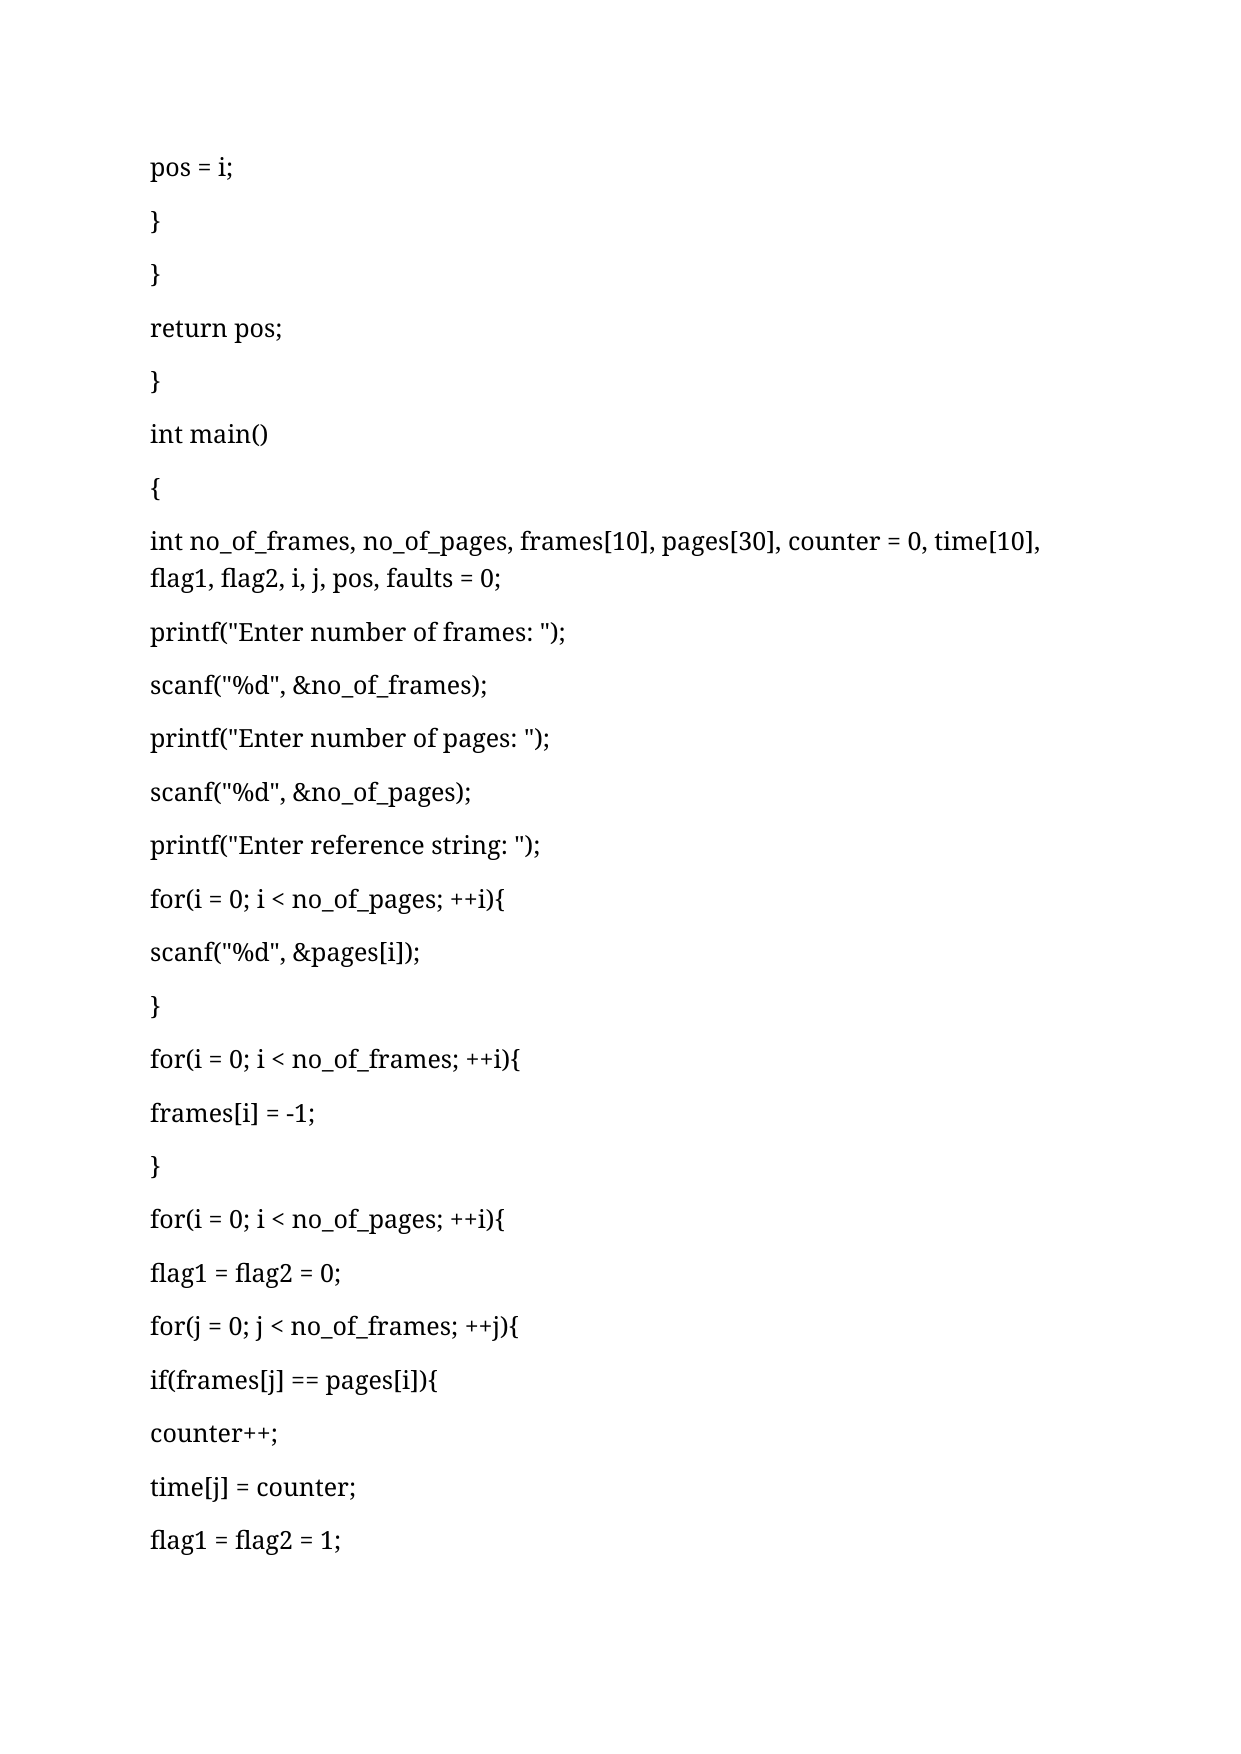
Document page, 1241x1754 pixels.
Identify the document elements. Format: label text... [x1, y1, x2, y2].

text int main() [150, 417, 1090, 451]
text { [150, 471, 1090, 505]
text for(j = 0; j < no_of_frames; ++j){ [150, 1309, 1090, 1343]
text pos = i; [150, 150, 1090, 184]
text flag1 = flag2 = 1; [150, 1523, 1090, 1557]
text } [150, 1149, 1090, 1183]
text scanf("%d", &no_of_pages); [150, 774, 1090, 809]
text } [150, 203, 1090, 237]
text printf("Enter number of pages: "); [150, 721, 1090, 755]
text printf("Enter number of frames: "); [150, 614, 1090, 648]
text for(i = 0; i < no_of_frames; ++i){ [150, 1042, 1090, 1076]
text } [150, 988, 1090, 1022]
text time[j] = counter; [150, 1469, 1090, 1503]
text if(frames[j] == pages[i]){ [150, 1362, 1090, 1396]
text for(i = 0; i < no_of_pages; ++i){ [150, 881, 1090, 916]
text scanf("%d", &pages[i]); [150, 935, 1090, 969]
text int no_of_frames, no_of_pages, frames[10], pages[30], counter = 0, time[10], flag1, flag2, i, j, pos, faults = 0; [150, 524, 1090, 595]
text counter++; [150, 1416, 1090, 1450]
text printf("Enter reference string: "); [150, 828, 1090, 862]
text for(i = 0; i < no_of_pages; ++i){ [150, 1202, 1090, 1236]
text flag1 = flag2 = 0; [150, 1256, 1090, 1289]
text return pos; [150, 310, 1090, 344]
text frames[i] = -1; [150, 1095, 1090, 1129]
text } [150, 364, 1090, 398]
text scanf("%d", &no_of_frames); [150, 668, 1090, 702]
text } [150, 257, 1090, 291]
